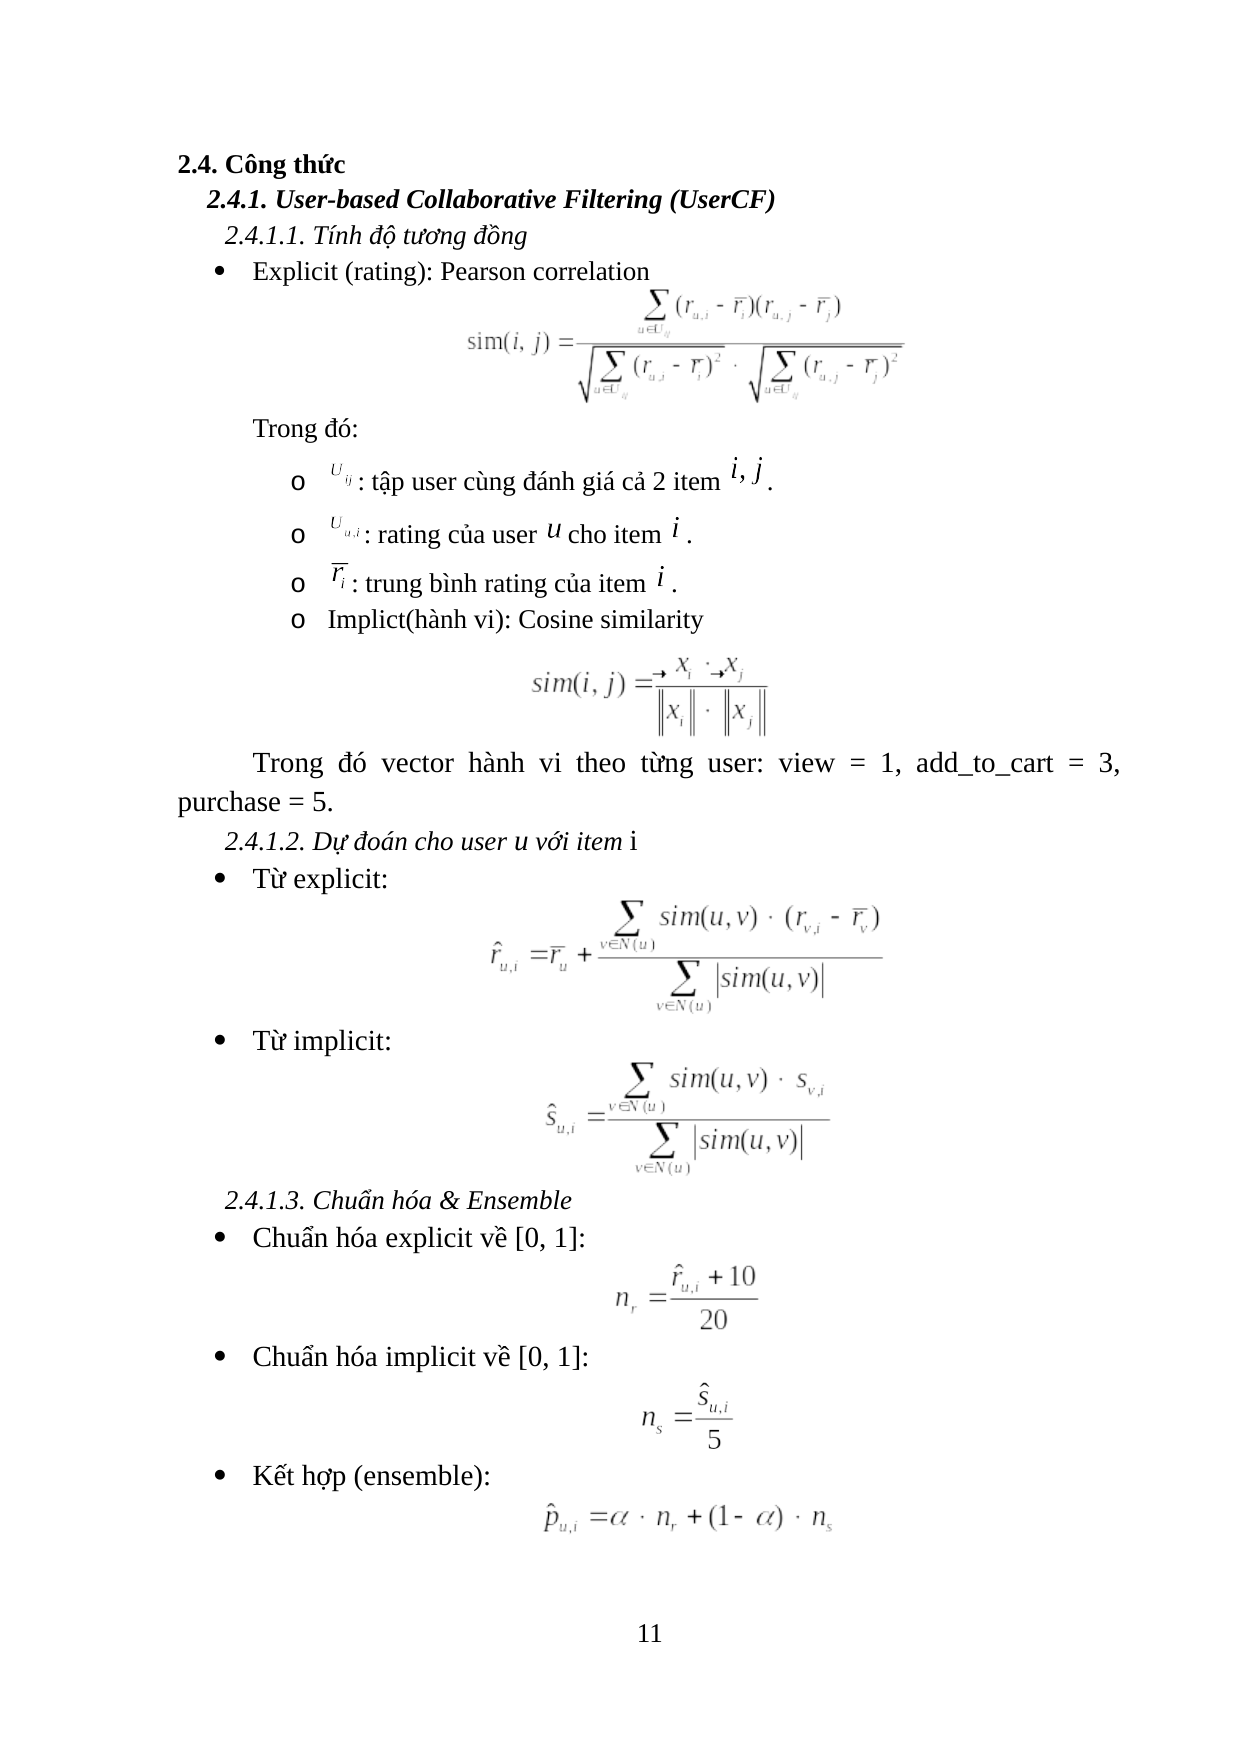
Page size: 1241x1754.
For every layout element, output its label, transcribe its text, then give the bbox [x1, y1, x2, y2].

list Từ explicit: [215, 861, 1122, 895]
text Trong đó vector hành vi theo từng user: view = 1, add_to_cart = 3, purchase = 5. [177, 746, 1122, 818]
list Từ implicit: [215, 1023, 1122, 1056]
list Explicit (rating): Pearson correlation [215, 255, 1122, 286]
list Kết hợp (ensemble): [215, 1458, 1122, 1492]
list Implict(hành vi): Cosine similarity [290, 604, 1122, 637]
subtitle Công thức [177, 148, 1122, 179]
subtitle User-based Collaborative Filtering (UserCF) [177, 183, 1122, 214]
subtitle Dự đoán cho user u với item i [177, 823, 1122, 856]
list Chuẩn hóa explicit về [0, 1]: [215, 1220, 1122, 1254]
subtitle Tính độ tương đồng [177, 219, 1122, 250]
list Chuẩn hóa implicit về [0, 1]: [215, 1339, 1122, 1373]
list Trong đó: [252, 412, 1122, 443]
list : tập user cùng đánh giá cả 2 item . [290, 448, 1122, 498]
list : trung bình rating của item . [290, 554, 1122, 601]
subtitle Chuẩn hóa & Ensemble [177, 1184, 1122, 1216]
list : rating của user cho item . [290, 501, 1122, 552]
